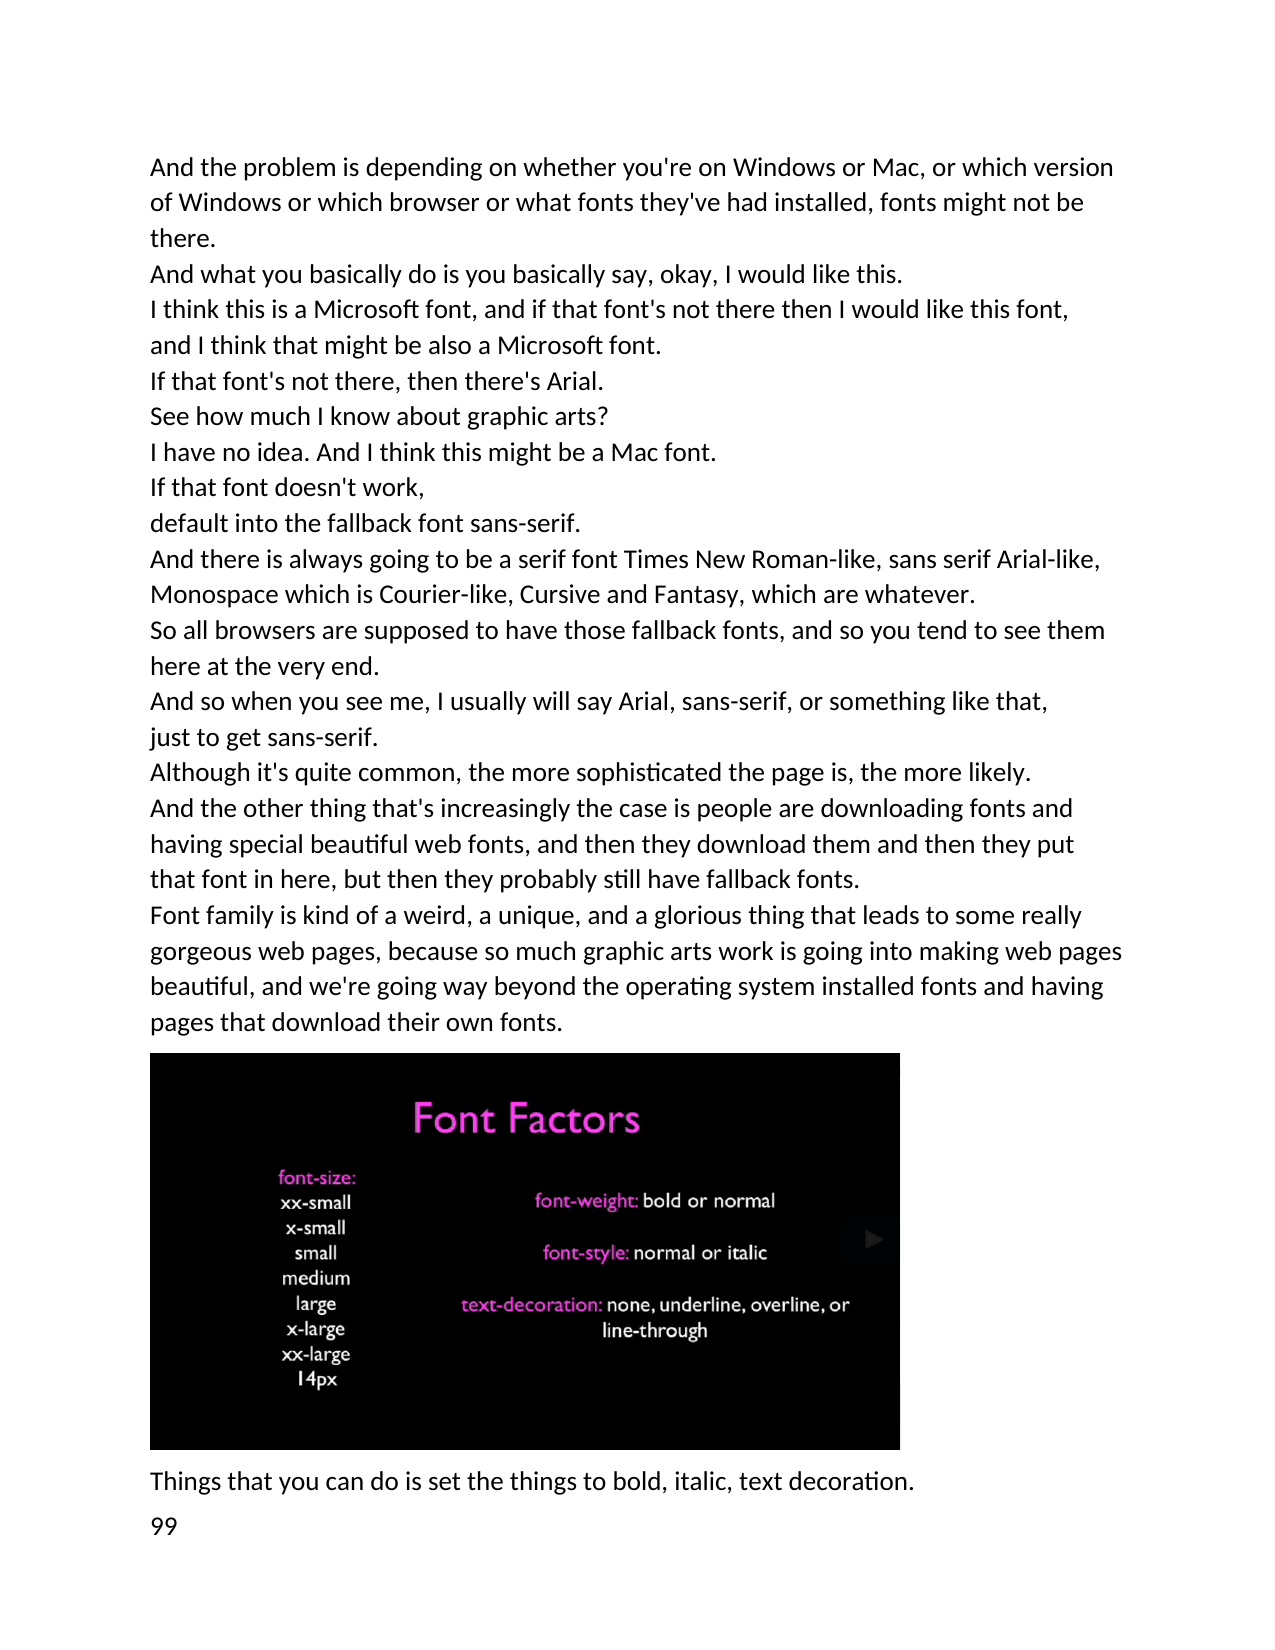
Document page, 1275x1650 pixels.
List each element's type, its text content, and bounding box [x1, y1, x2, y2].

text Although it's quite common, the more sophisticated the page is, the more likely. [150, 756, 1125, 789]
text If that font doesn't work, [150, 471, 1125, 504]
text I have no idea. And I think this might be a Mac font. [150, 435, 1125, 468]
text And there is always going to be a serif font Times New Roman-like, sans serif Arial-like, Monospace which is Courier-like, Cursive and Fantasy, which are whatever. [150, 542, 1125, 611]
text I think this is a Microsoft font, and if that font's not there then I would like this font, [150, 292, 1125, 326]
text So all browsers are supposed to have those fallback fonts, and so you tend to see them here at the very end. [150, 613, 1125, 682]
text See how much I know about graphic arts? [150, 399, 1125, 432]
text If that font's not there, then there's Arial. [150, 364, 1125, 397]
text And the other thing that's increasingly the case is people are downloading fonts and having special beautiful web fonts, and then they download them and then they put that font in here, but then they probably still have fallback fonts. [150, 791, 1125, 896]
text default into the fallback font sans-serif. [150, 506, 1125, 539]
text And so when you see me, I usually will say Arial, sans-serif, or something like that, [150, 684, 1125, 717]
text Font family is kind of a weird, a unique, and a glorious thing that leads to some really gorgeous web pages, because so much graphic arts work is going into making web pages beautiful, and we're going way beyond the operating system installed fonts and having [150, 898, 1125, 1002]
text And what you basically do is you basically say, okay, I would like this. [150, 257, 1125, 290]
text pages that download their own fonts. [150, 1005, 1125, 1038]
text and I think that might be also a Microsoft font. [150, 328, 1125, 361]
text Things that you can do is set the things to bold, italic, text decoration. [150, 1464, 1125, 1497]
text And the problem is depending on whether you're on Windows or Mac, or which version of Windows or which browser or what fonts they've had installed, fonts might not be there. [150, 150, 1125, 254]
text just to get sans-serif. [150, 720, 1125, 753]
picture [150, 1053, 901, 1450]
